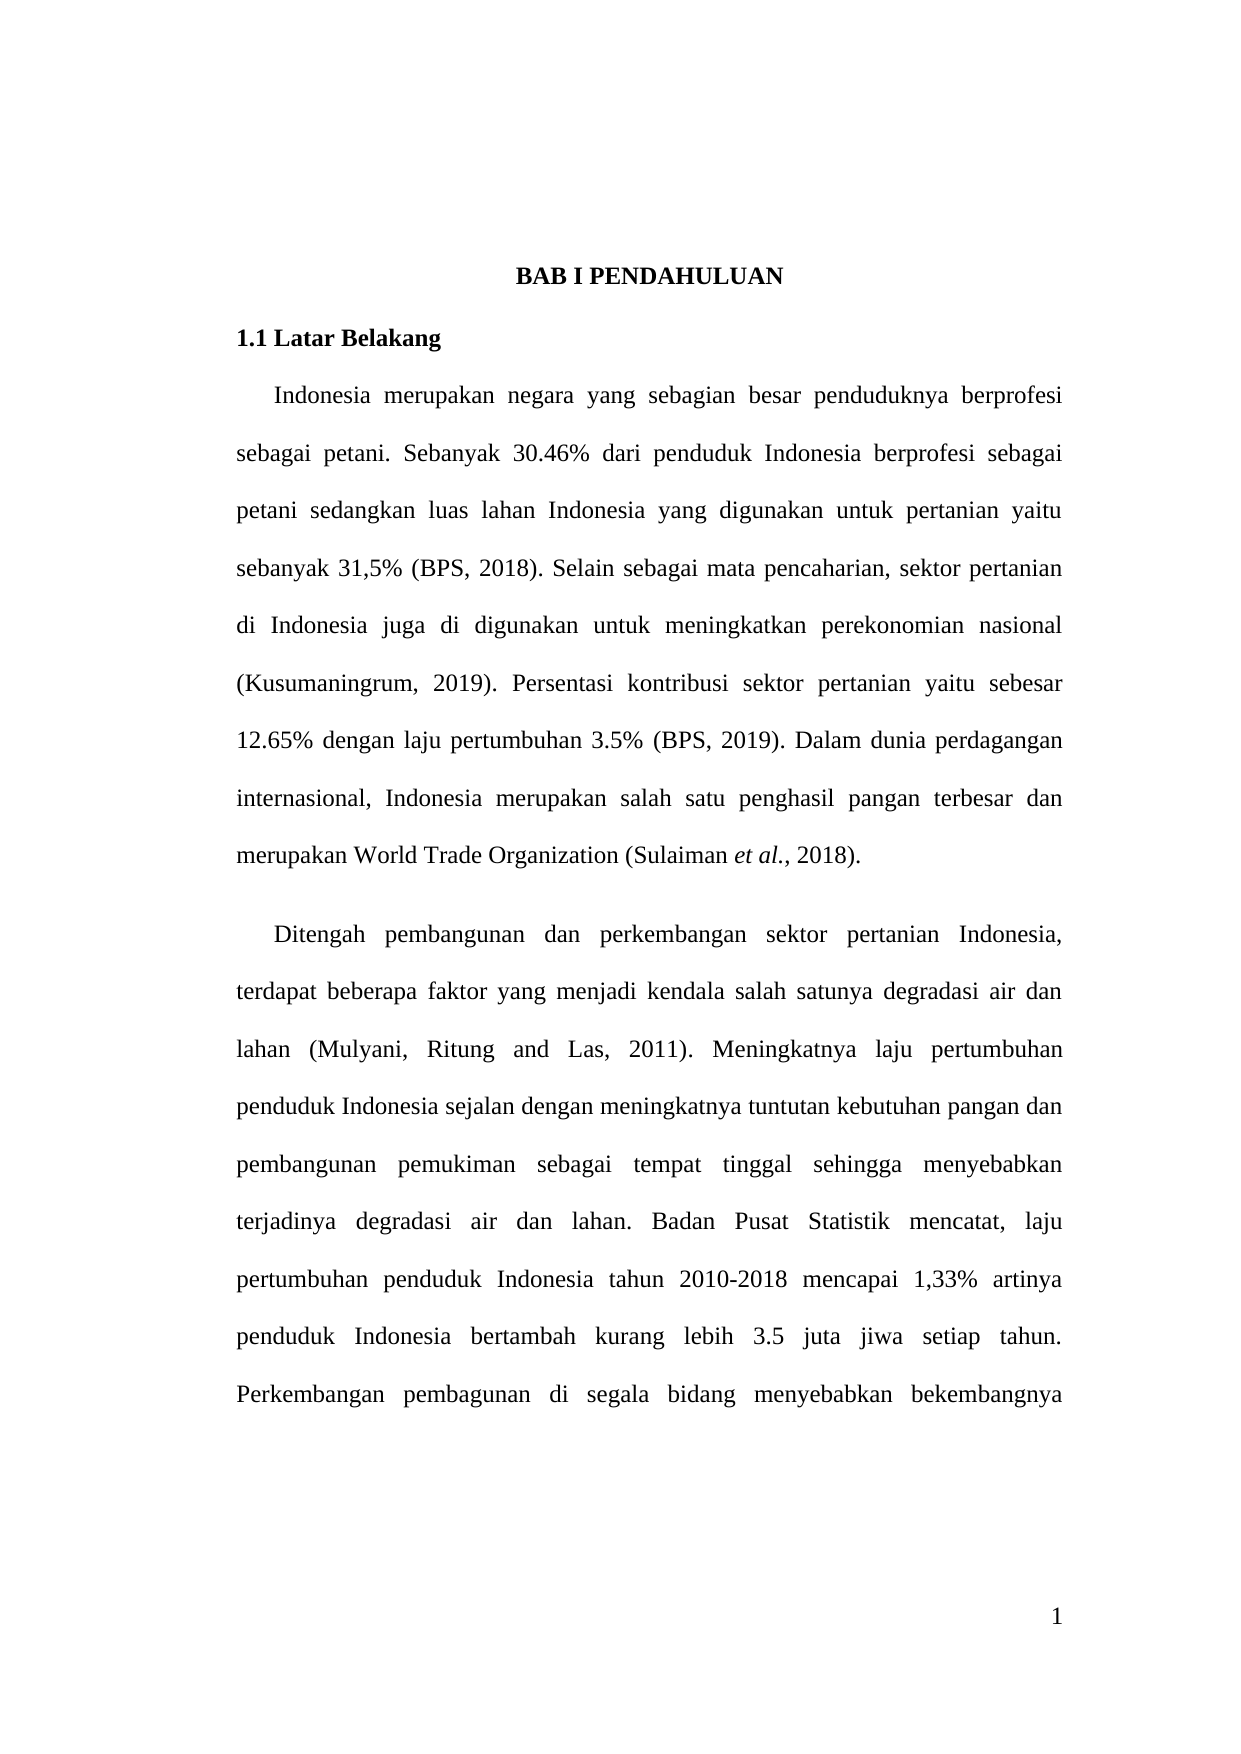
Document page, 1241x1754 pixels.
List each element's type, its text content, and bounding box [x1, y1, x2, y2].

subtitle BAB I PENDAHULUAN [236, 261, 1063, 290]
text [236, 919, 1063, 1407]
subtitle 1.1 Latar Belakang [236, 323, 1063, 352]
text Indonesia merupakan negara yang sebagian besar penduduknya berprofesi sebagai petani. Sebanyak 30.46% dari penduduk Indonesia berprofesi sebagai petani sedangkan luas lahan Indonesia yang digunakan untuk pertanian yaitu sebanyak 31,5% (BPS, 2018). Selain sebagai mata pencaharian, sektor pertanian di Indonesia juga di digunakan untuk meningkatkan perekonomian nasional (Kusumaningrum, 2019). Persentasi kontribusi sektor pertanian yaitu sebesar 12.65% dengan laju pertumbuhan 3.5% (BPS, 2019). Dalam dunia perdagangan internasional, Indonesia merupakan salah satu penghasil pangan terbesar dan merupakan World Trade Organization (Sulaiman et al., 2018). [236, 380, 1063, 869]
